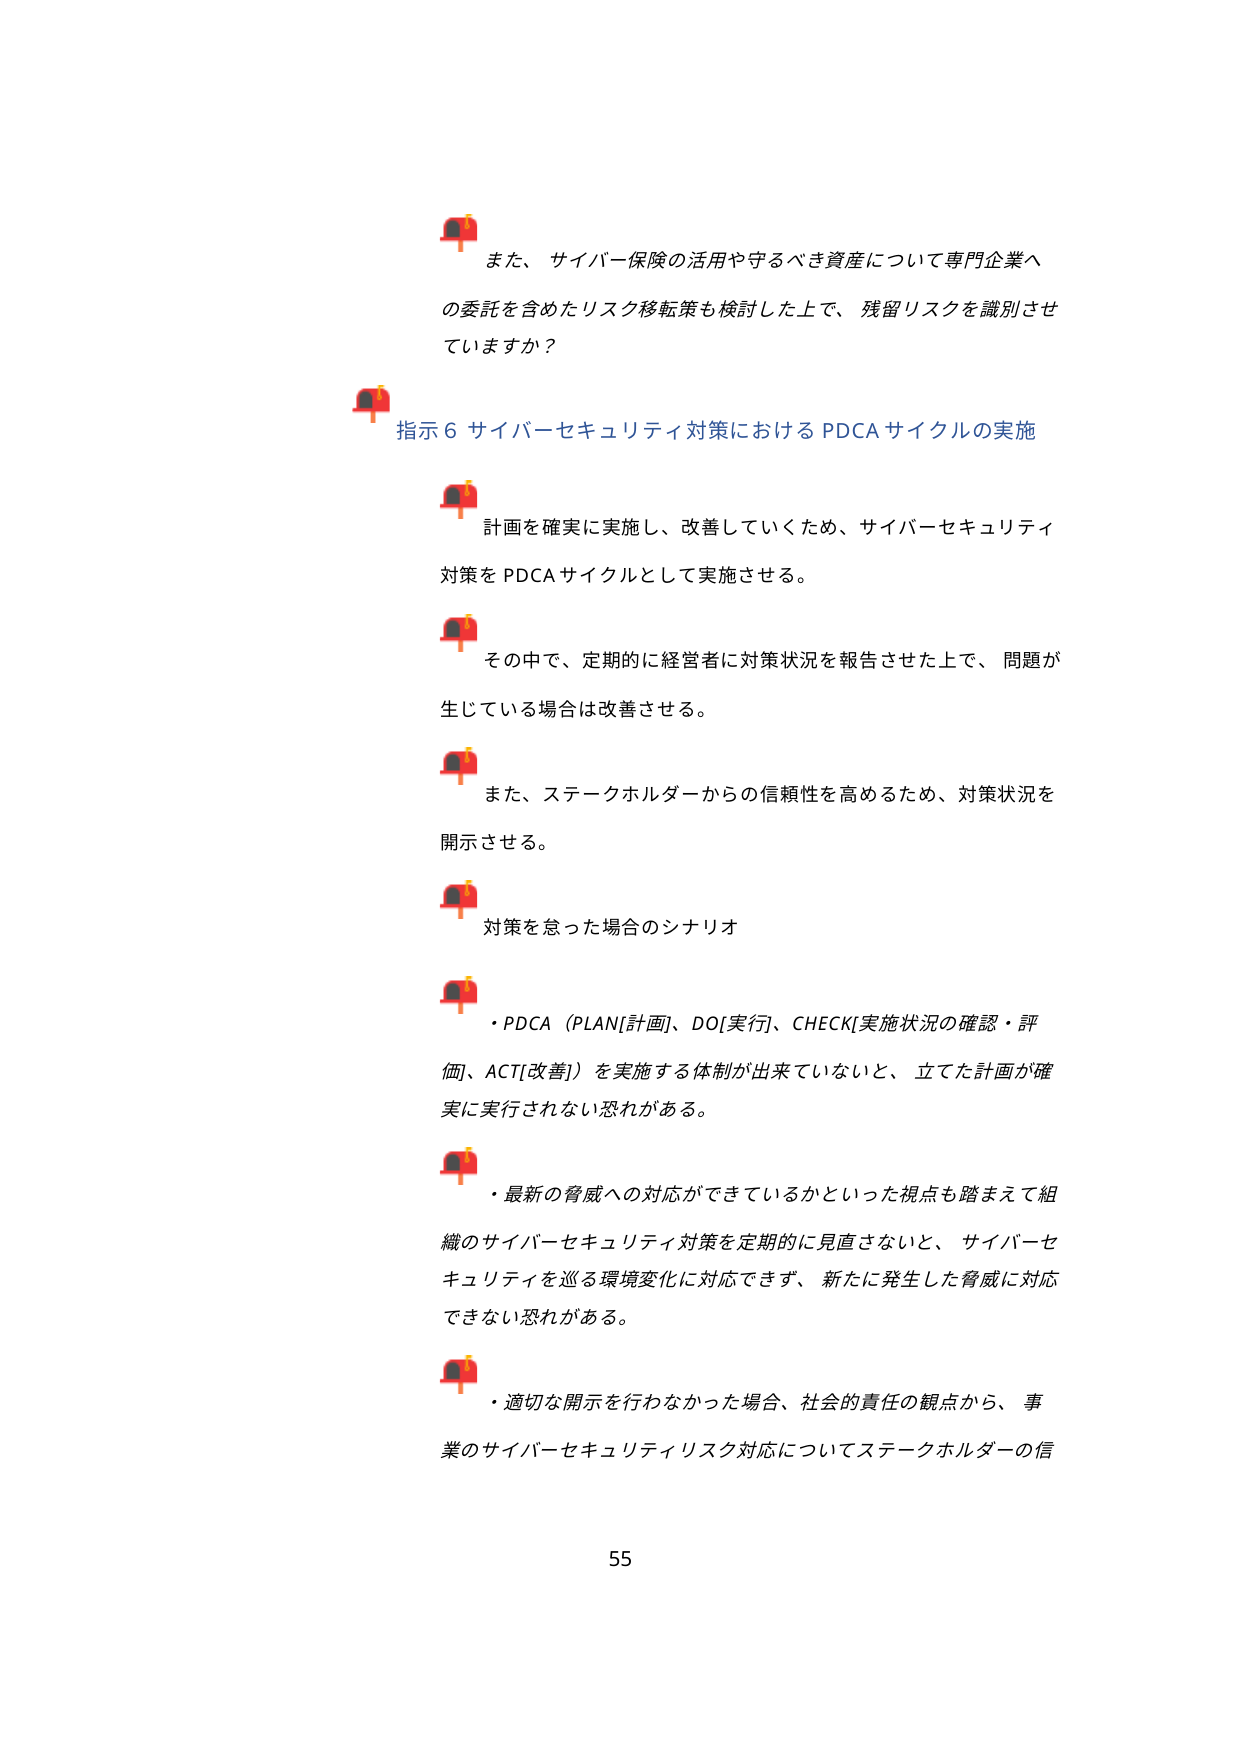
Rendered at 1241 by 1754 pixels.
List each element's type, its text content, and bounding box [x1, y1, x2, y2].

picture [439, 480, 478, 519]
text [440, 1356, 1063, 1468]
picture [439, 614, 478, 652]
picture [439, 214, 478, 252]
text 対策を怠った場合のシナリオ [440, 881, 1063, 956]
picture [439, 880, 478, 919]
picture [439, 1355, 478, 1394]
picture [352, 385, 390, 423]
text また、ステークホルダーからの信頼性を高めるため、対策状況を開示させる。 [440, 747, 1063, 860]
picture [439, 747, 478, 785]
text ・PDCA（Plan[計画]、Do[実行]、Check[実施状況の確認・評価]、Act[改善]）を実施する体制が出来ていないと、 立てた計画が確実に実行されない恐れがある。 [440, 977, 1063, 1127]
text ・最新の脅威への対応ができているかといった視点も踏まえて組織のサイバーセキュリティ対策を定期的に見直さないと、 サイバーセキュリティを巡る環境変化に対応できず、 新たに発生した脅威に対応できない恐れがある。 [440, 1147, 1063, 1335]
picture [439, 1147, 478, 1185]
text また、 サイバー保険の活用や守るべき資産について専門企業への委託を含めたリスク移転策も検討した上で、 残留リスクを識別させていますか？ [440, 214, 1063, 364]
text 指示６ サイバーセキュリティ対策におけるPDCAサイクルの実施 [352, 385, 1063, 460]
text その中で、定期的に経営者に対策状況を報告させた上で、 問題が生じている場合は改善させる。 [440, 614, 1063, 727]
picture [439, 976, 478, 1014]
text 計画を確実に実施し、改善していくため、サイバーセキュリティ対策をPDCAサイクルとして実施させる。 [440, 481, 1063, 593]
